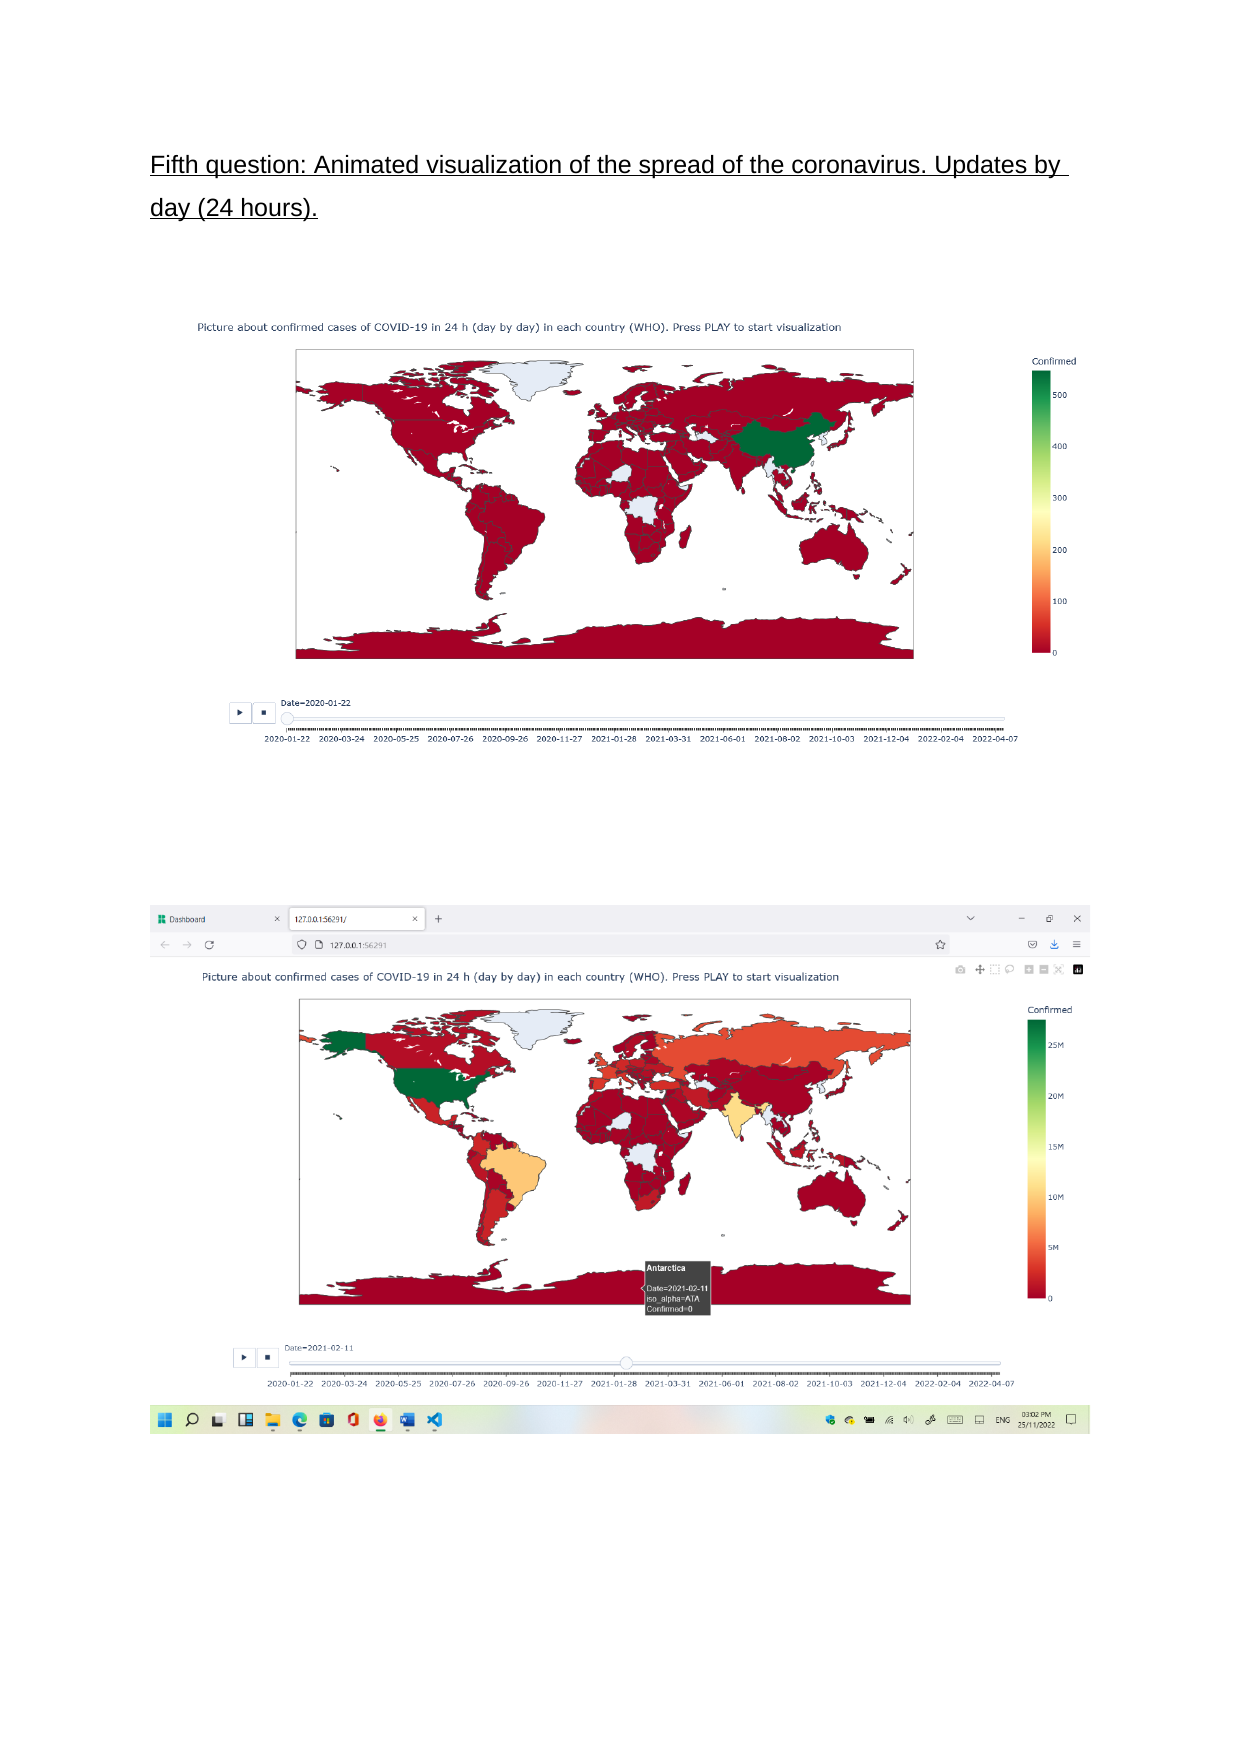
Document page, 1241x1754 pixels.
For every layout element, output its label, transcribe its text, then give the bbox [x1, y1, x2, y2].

picture [150, 905, 1091, 1434]
picture [150, 312, 1091, 755]
text Fifth question: Animated visualization of the spread of the coronavirus. Updates by day (24 hours). [150, 150, 1090, 222]
